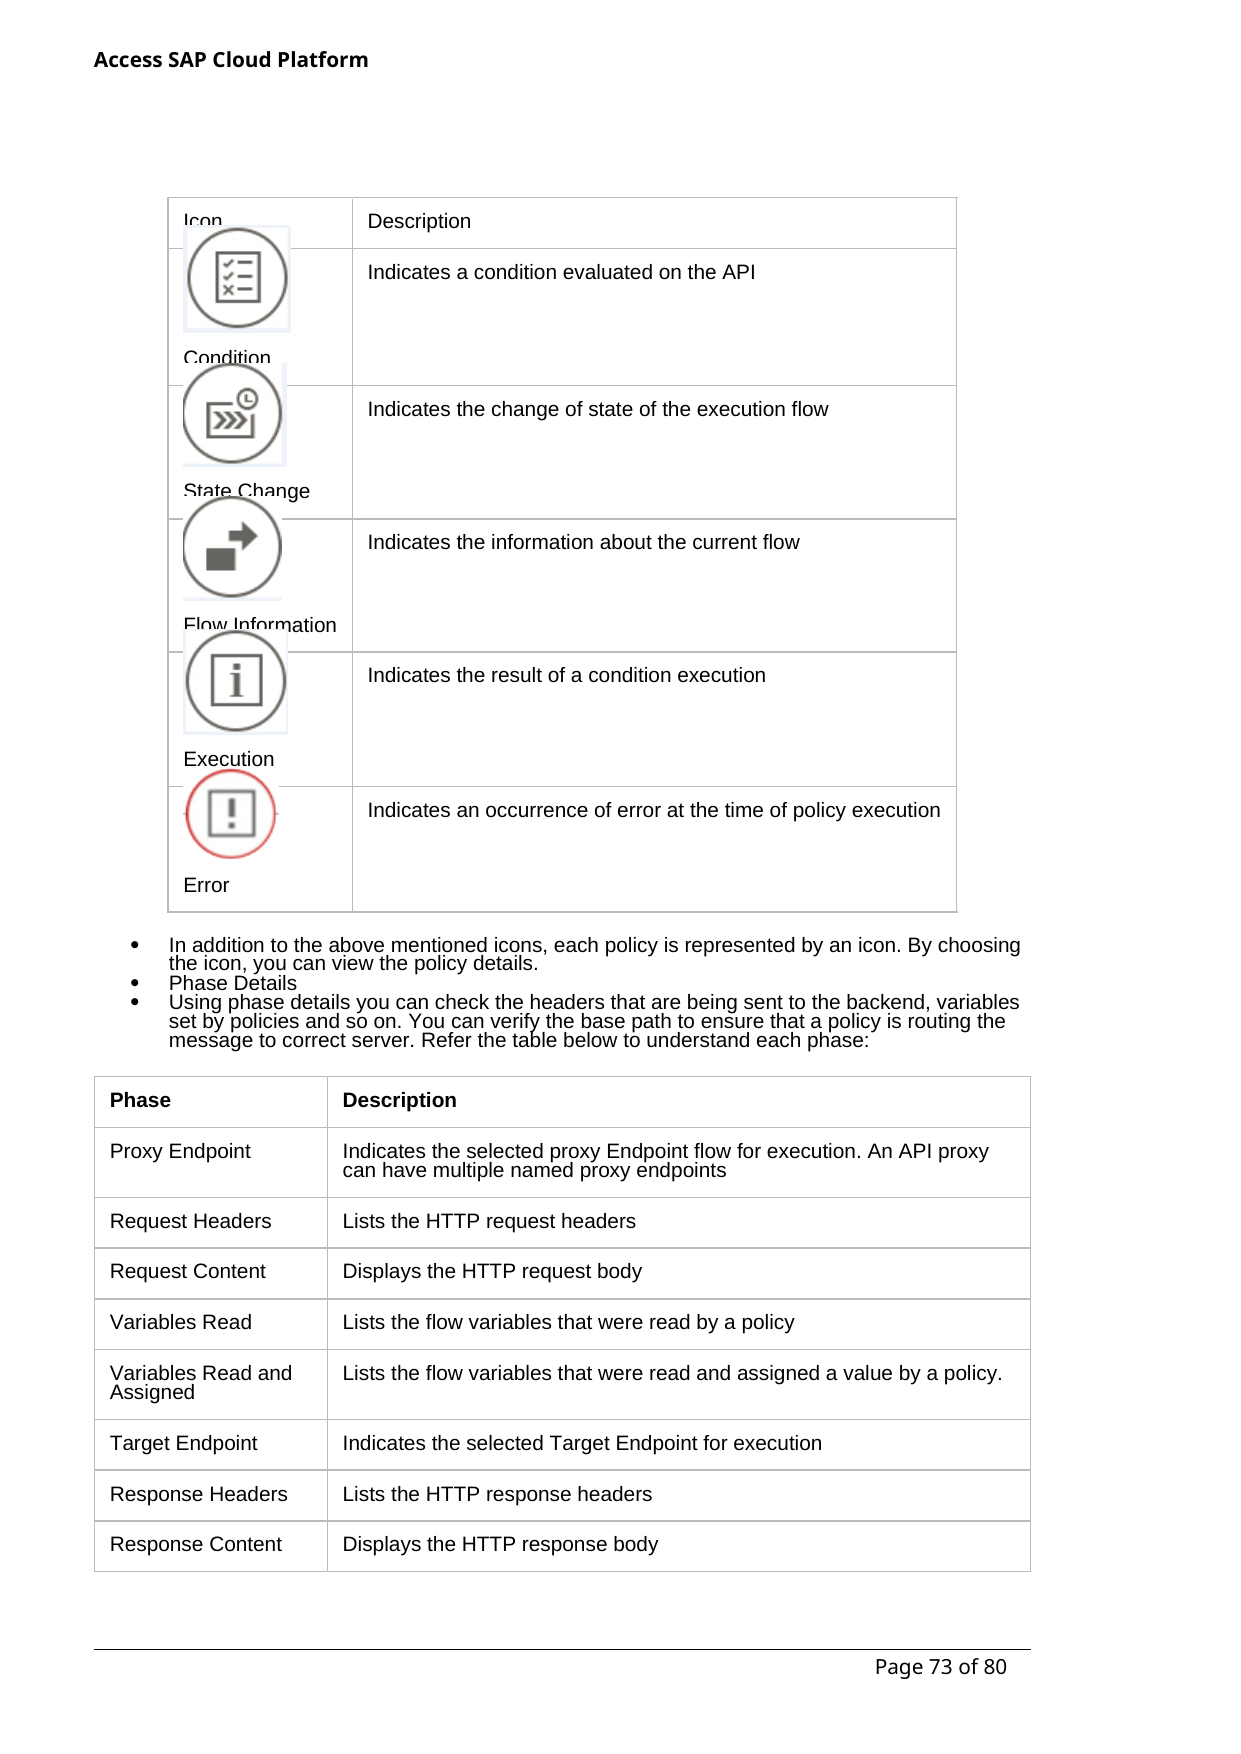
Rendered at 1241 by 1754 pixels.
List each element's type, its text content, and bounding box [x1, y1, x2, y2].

table_header Description [353, 198, 956, 248]
picture [183, 225, 291, 333]
list Phase Details [131, 975, 1031, 994]
list In addition to the above mentioned icons, each policy is represented by an icon. By choosing the icon, you can view the policy details. [131, 937, 1031, 975]
table_cell Request Content [95, 1249, 327, 1298]
table_cell Indicates an occurrence of error at the time of policy execution [353, 787, 956, 911]
table_header Icon [169, 198, 352, 248]
table_cell Indicates the selected proxy Endpoint flow for execution. An API proxy can have multiple named proxy endpoints [328, 1128, 1030, 1196]
table_cell Request Headers [95, 1198, 327, 1247]
table_cell Variables Read [95, 1300, 327, 1348]
table_cell Flow Information [169, 520, 352, 651]
table_cell Indicates the information about the current flow [353, 520, 956, 651]
table_cell Lists the HTTP response headers [328, 1471, 1030, 1520]
table_cell Lists the flow variables that were read by a policy [328, 1300, 1030, 1348]
table_cell Execution [169, 653, 352, 786]
table_cell Error [169, 787, 352, 911]
picture [183, 363, 287, 467]
table_cell Condition [169, 249, 352, 384]
table_cell Proxy Endpoint [95, 1128, 327, 1196]
table_cell Indicates the result of a condition execution [353, 653, 956, 786]
table_cell Lists the HTTP request headers [328, 1198, 1030, 1247]
table_cell Indicates a condition evaluated on the API [353, 249, 956, 384]
table_cell Response Content [95, 1522, 327, 1571]
picture [183, 496, 282, 601]
table_cell Displays the HTTP request body [328, 1249, 1030, 1298]
list Using phase details you can check the headers that are being sent to the backend, variables set by policies and so on. You can verify the base path to ensure that a policy is routing the message to correct server. Refer the table below to understand each phase: [131, 994, 1031, 1052]
table_cell Variables Read and Assigned [95, 1350, 327, 1418]
table_header Description [328, 1077, 1030, 1126]
picture [183, 629, 288, 735]
picture [183, 768, 279, 862]
table_cell Displays the HTTP response body [328, 1522, 1030, 1571]
table_header Phase [95, 1077, 327, 1126]
table_cell Lists the flow variables that were read and assigned a value by a policy. [328, 1350, 1030, 1418]
table_cell State Change [169, 386, 352, 518]
table_cell Indicates the change of state of the execution flow [353, 386, 956, 518]
table_cell Target Endpoint [95, 1420, 327, 1469]
table_cell Indicates the selected Target Endpoint for execution [328, 1420, 1030, 1469]
table_cell Response Headers [95, 1471, 327, 1520]
